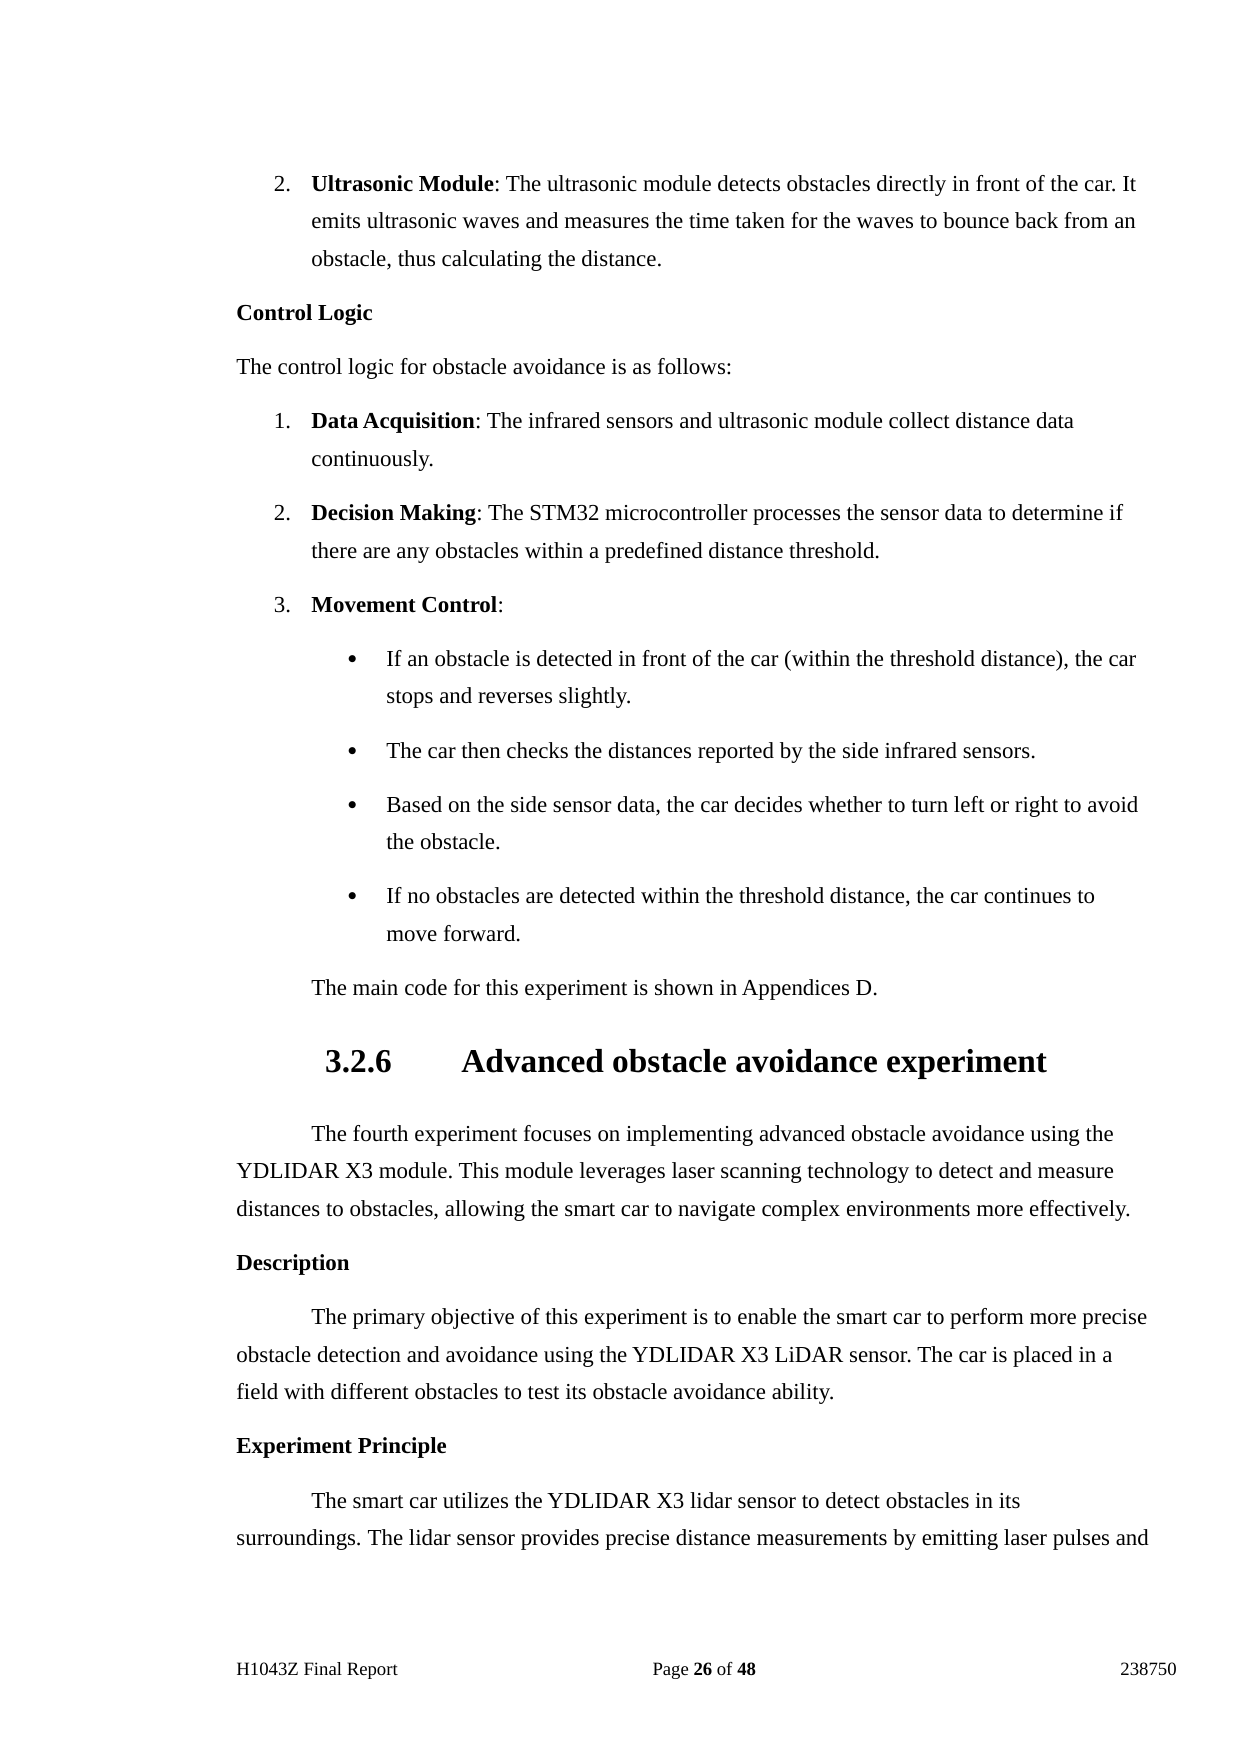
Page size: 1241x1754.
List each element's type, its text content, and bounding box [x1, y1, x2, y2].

list Movement Control: [274, 585, 1152, 623]
list Decision Making: The STM32 microcontroller processes the sensor data to determine if there are any obstacles within a predefined distance threshold. [274, 494, 1152, 569]
text Description [236, 1244, 1152, 1281]
list If an obstacle is detected in front of the car (within the threshold distance), the car stops and reverses slightly. [349, 639, 1152, 714]
text The control logic for obstacle avoidance is as follows: [236, 348, 1152, 385]
list Data Acquisition: The infrared sensors and ultrasonic module collect distance data continuously. [274, 402, 1152, 477]
text Control Logic [236, 294, 1152, 331]
list Ultrasonic Module: The ultrasonic module detects obstacles directly in front of the car. It emits ultrasonic waves and measures the time taken for the waves to bounce back from an obstacle, thus calculating the distance. [274, 164, 1152, 277]
text The primary objective of this experiment is to enable the smart car to perform more precise obstacle detection and avoidance using the YDLIDAR X3 LiDAR sensor. The car is placed in a field with different obstacles to test its obstacle avoidance ability. [236, 1298, 1152, 1410]
text Advanced obstacle avoidance experiment [325, 1023, 1152, 1098]
list Based on the side sensor data, the car decides whether to turn left or right to avoid the obstacle. [349, 785, 1152, 860]
text The fourth experiment focuses on implementing advanced obstacle avoidance using the YDLIDAR X3 module. This module leverages laser scanning technology to detect and measure distances to obstacles, allowing the smart car to navigate complex environments more effectively. [236, 1114, 1152, 1227]
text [236, 1481, 1152, 1556]
list The car then checks the distances reported by the side infrared sensors. [349, 731, 1152, 769]
text Experiment Principle [236, 1427, 1152, 1464]
list If no obstacles are detected within the threshold distance, the car continues to move forward. [349, 877, 1152, 952]
text The main code for this experiment is shown in Appendices D. [311, 969, 1152, 1006]
